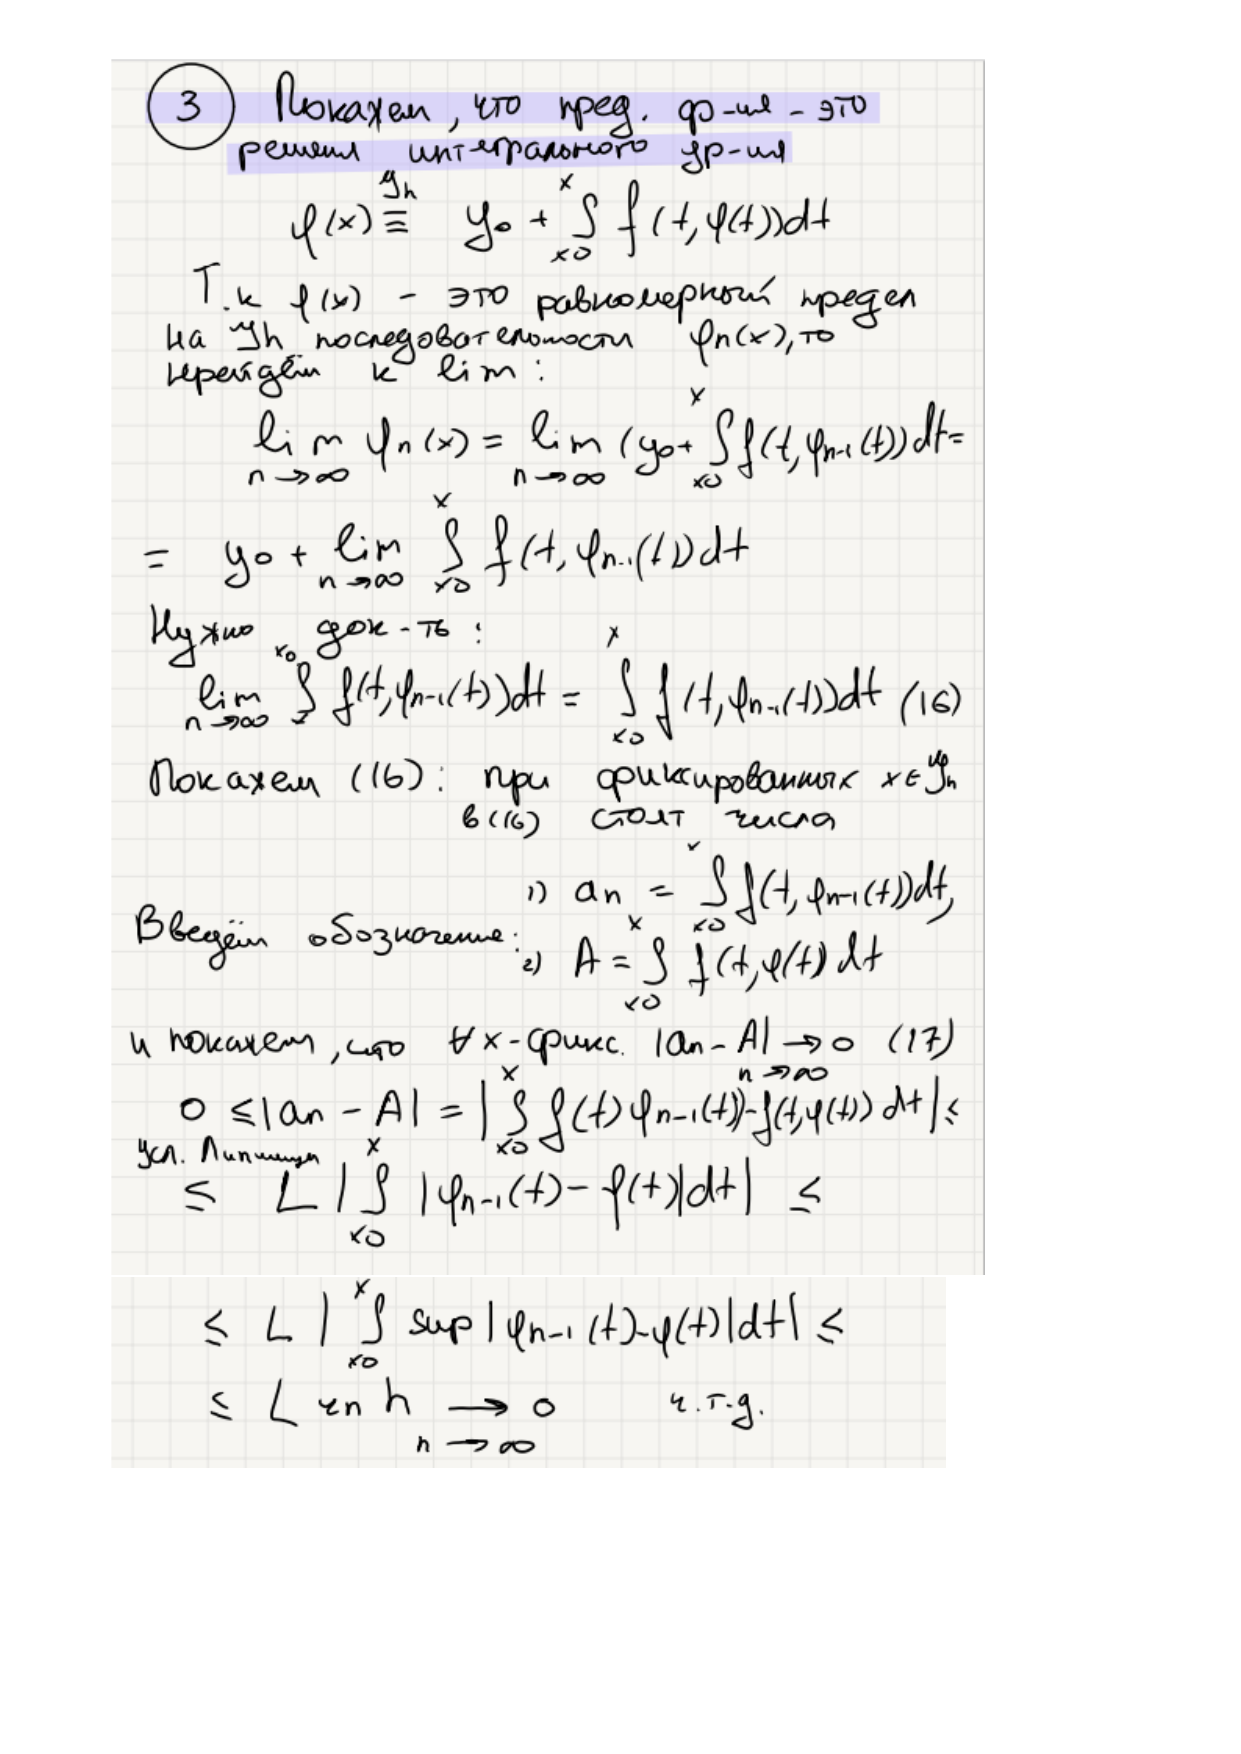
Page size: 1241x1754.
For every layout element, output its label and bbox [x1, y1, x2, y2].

picture [111, 1277, 946, 1468]
picture [111, 59, 985, 1275]
